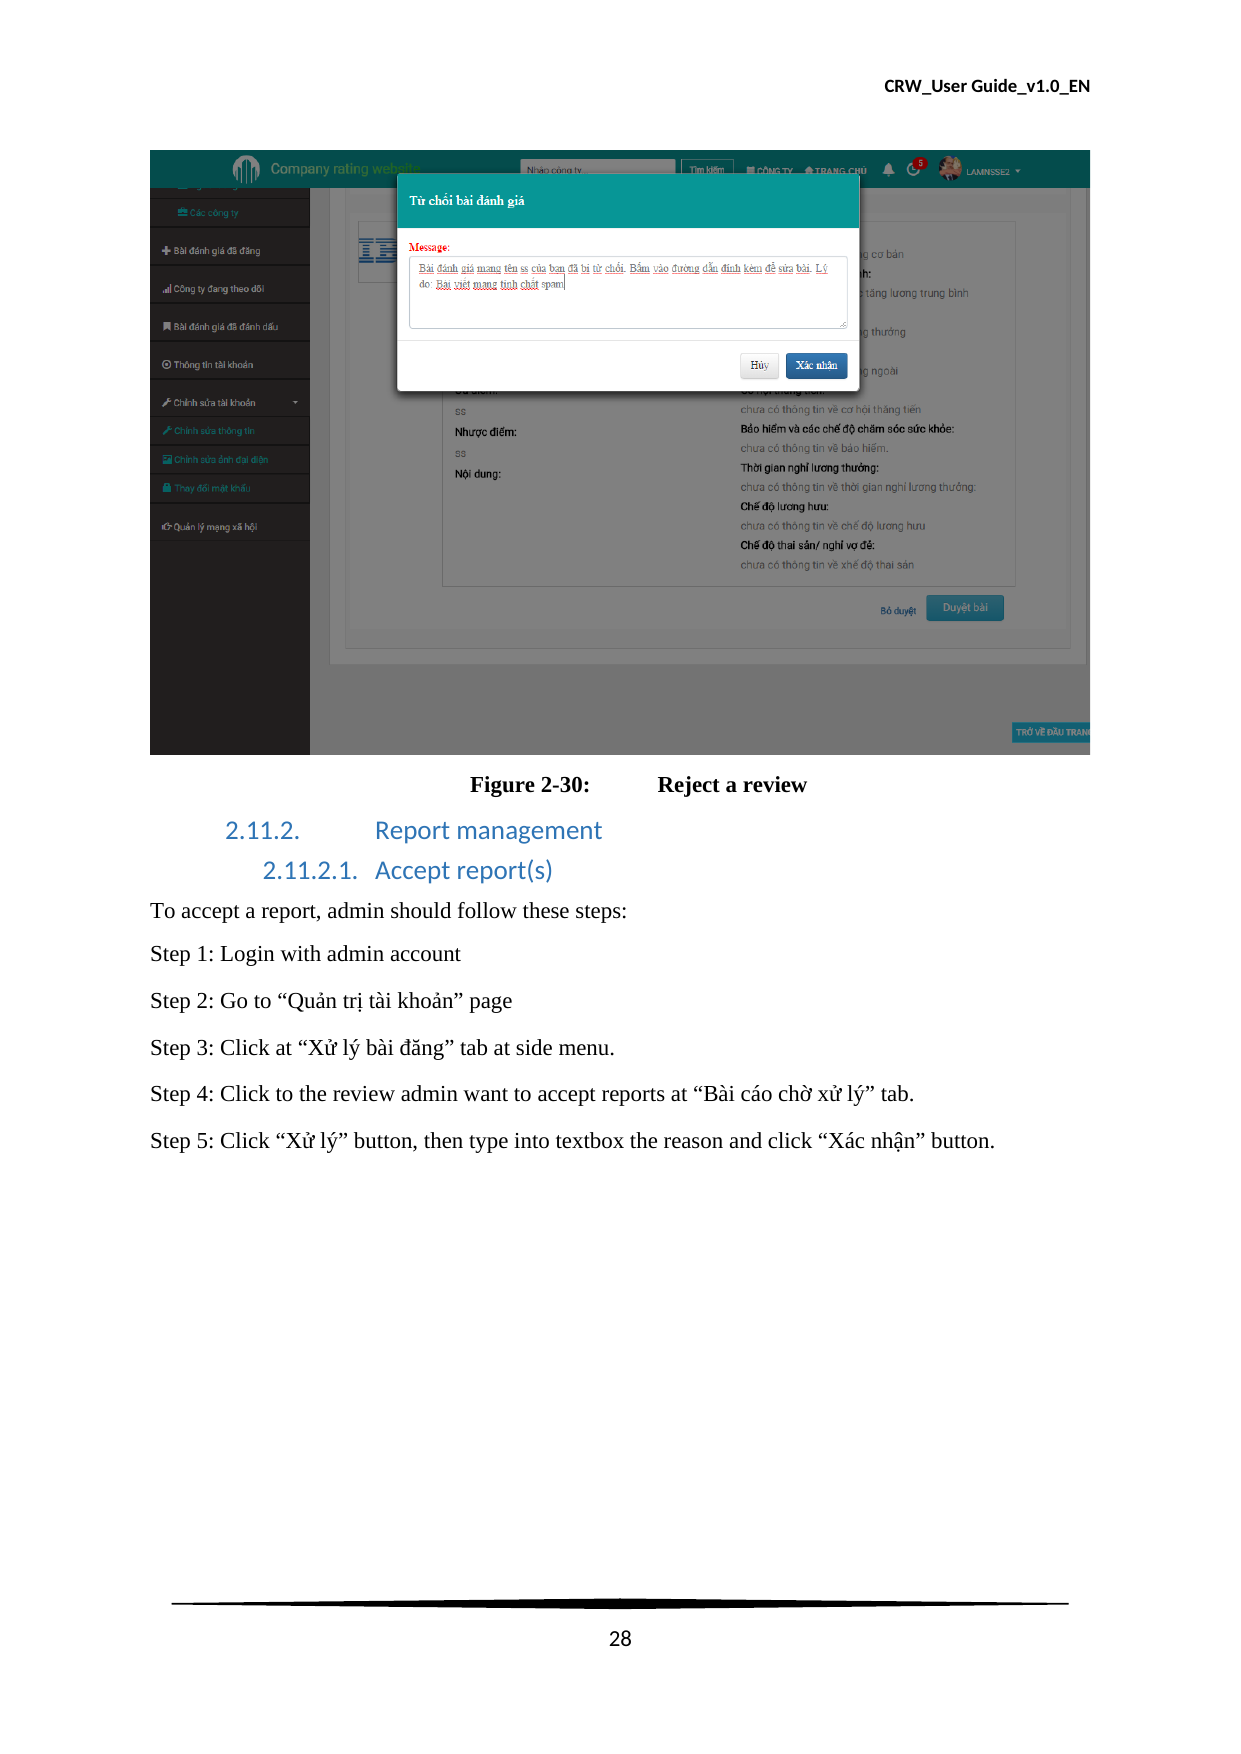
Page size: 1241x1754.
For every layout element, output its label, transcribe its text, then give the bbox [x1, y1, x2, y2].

text Step 3: Click at “Xử lý bài đăng” tab at side menu. [150, 1034, 1090, 1060]
text Step 5: Click “Xử lý” button, then type into textbox the reason and click “Xác nhận” button. [150, 1127, 1090, 1154]
subtitle Accept report(s) [262, 853, 1090, 886]
text Step 4: Click to the review admin want to accept reports at “Bài cáo chờ xử lý” tab. [150, 1081, 1090, 1107]
list To accept a report, admin should follow these steps: [150, 897, 1090, 923]
text Step 2: Go to “Quản trị tài khoản” page [150, 987, 1090, 1013]
text Step 1: Login with admin account [150, 940, 1090, 966]
subtitle Report management [225, 813, 1090, 846]
text Reject a review [187, 771, 1090, 797]
picture [150, 150, 1091, 755]
